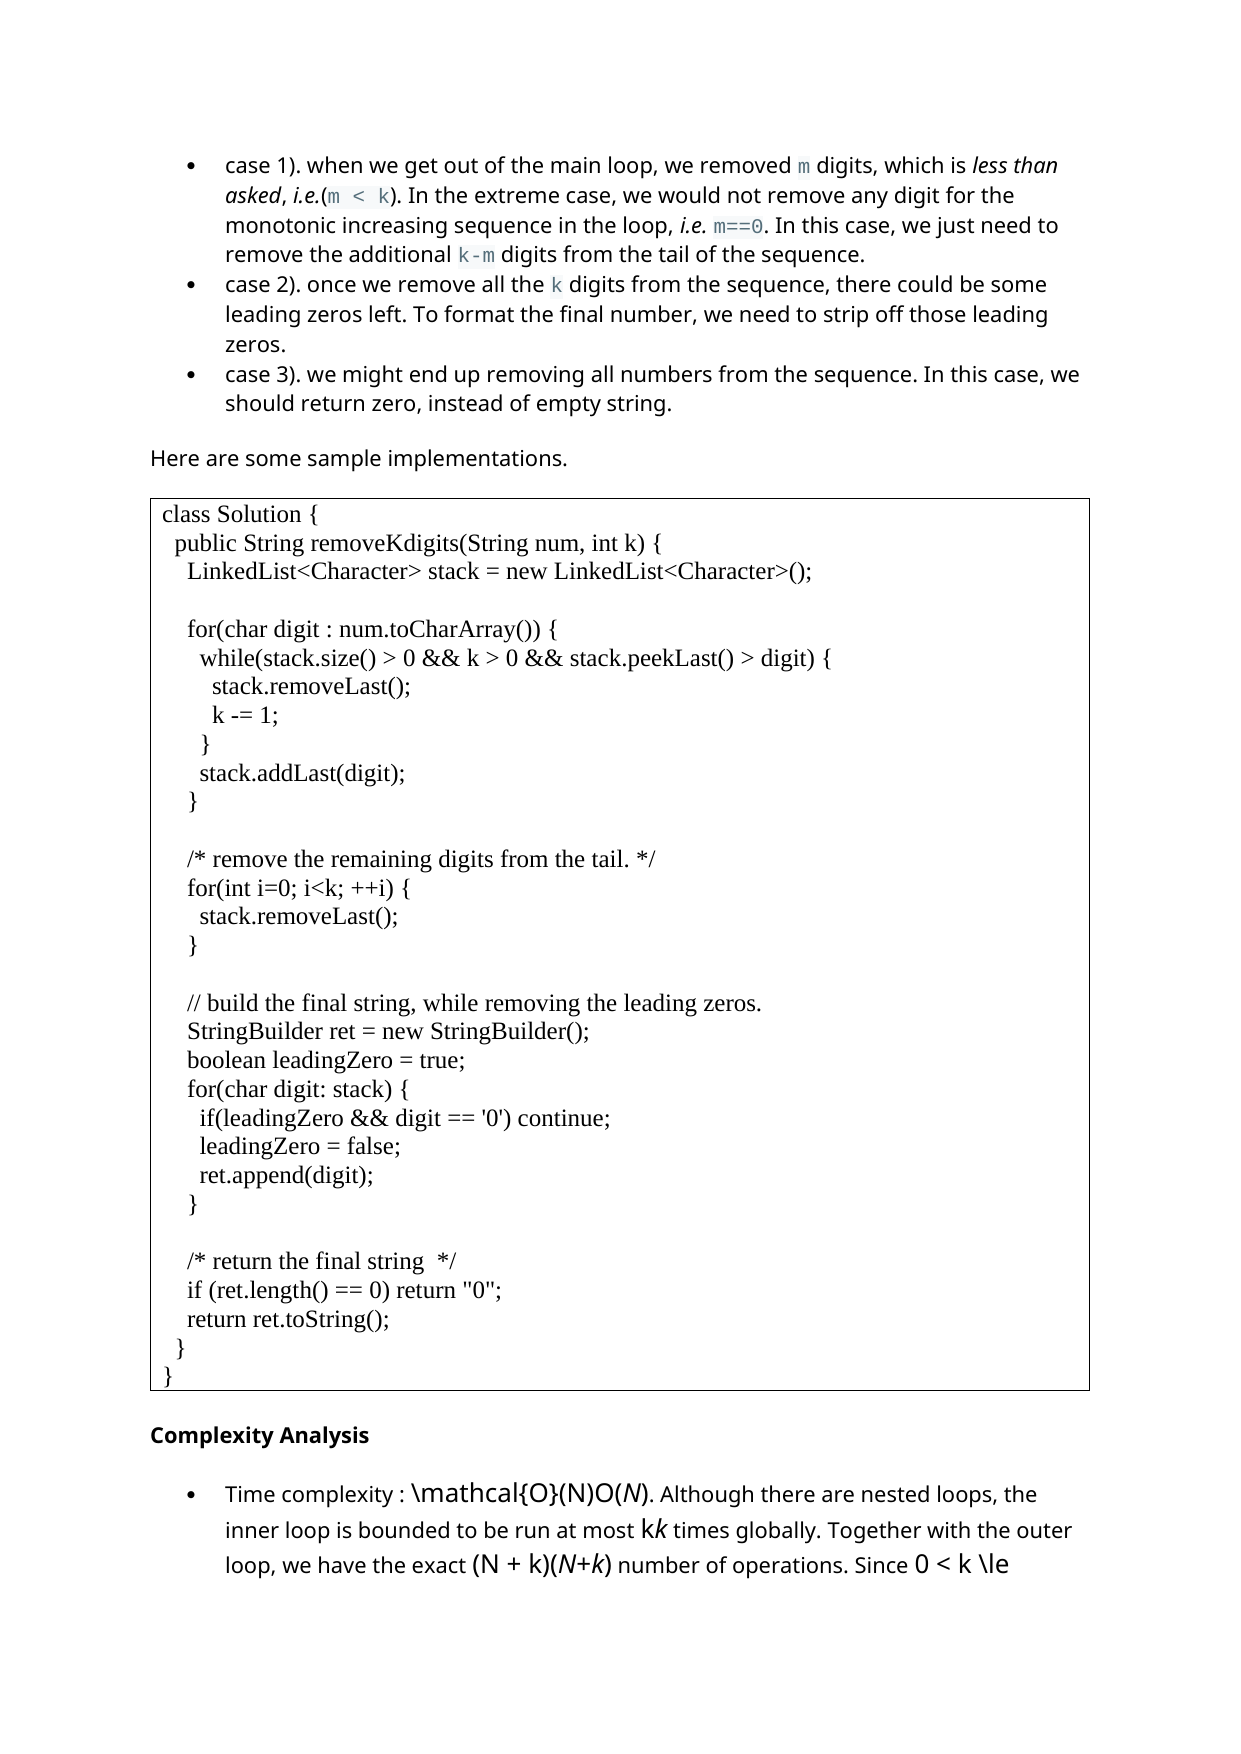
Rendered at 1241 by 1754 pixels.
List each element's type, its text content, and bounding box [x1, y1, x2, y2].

list case 2). once we remove all the k digits from the sequence, there could be some leading zeros left. To format the final number, we need to strip off those leading zeros. [187, 269, 1090, 358]
list case 1). when we get out of the main loop, we removed m digits, which is less than asked, i.e.(m < k). In the extreme case, we would not remove any digit for the monotonic increasing sequence in the loop, i.e. m==0. In this case, we just need to remove the additional k-m digits from the tail of the sequence. [187, 150, 1090, 269]
table_header class Solution { public String removeKdigits(String num, int k) { LinkedList<Character> stack = new LinkedList<Character>(); for(char digit : num.toCharArray()) { while(stack.size() > 0 && k > 0 && stack.peekLast() > digit) { stack.removeLast(); k -= 1; } stack.addLast(digit); } /* remove the remaining digits from the tail. */ for(int i=0; i<k; ++i) { stack.removeLast(); } // build the final string, while removing the leading zeros. StringBuilder ret = new StringBuilder(); boolean leadingZero = true; for(char digit: stack) { if(leadingZero && digit == '0') continue; leadingZero = false; ret.append(digit); } /* return the final string */ if (ret.length() == 0) return "0"; return ret.toString(); } } [151, 499, 1089, 1390]
list case 3). we might end up removing all numbers from the sequence. In this case, we should return zero, instead of empty string. [187, 358, 1090, 418]
text Complexity Analysis [150, 1420, 1090, 1450]
text Here are some sample implementations. [150, 443, 1090, 473]
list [187, 1475, 1090, 1581]
